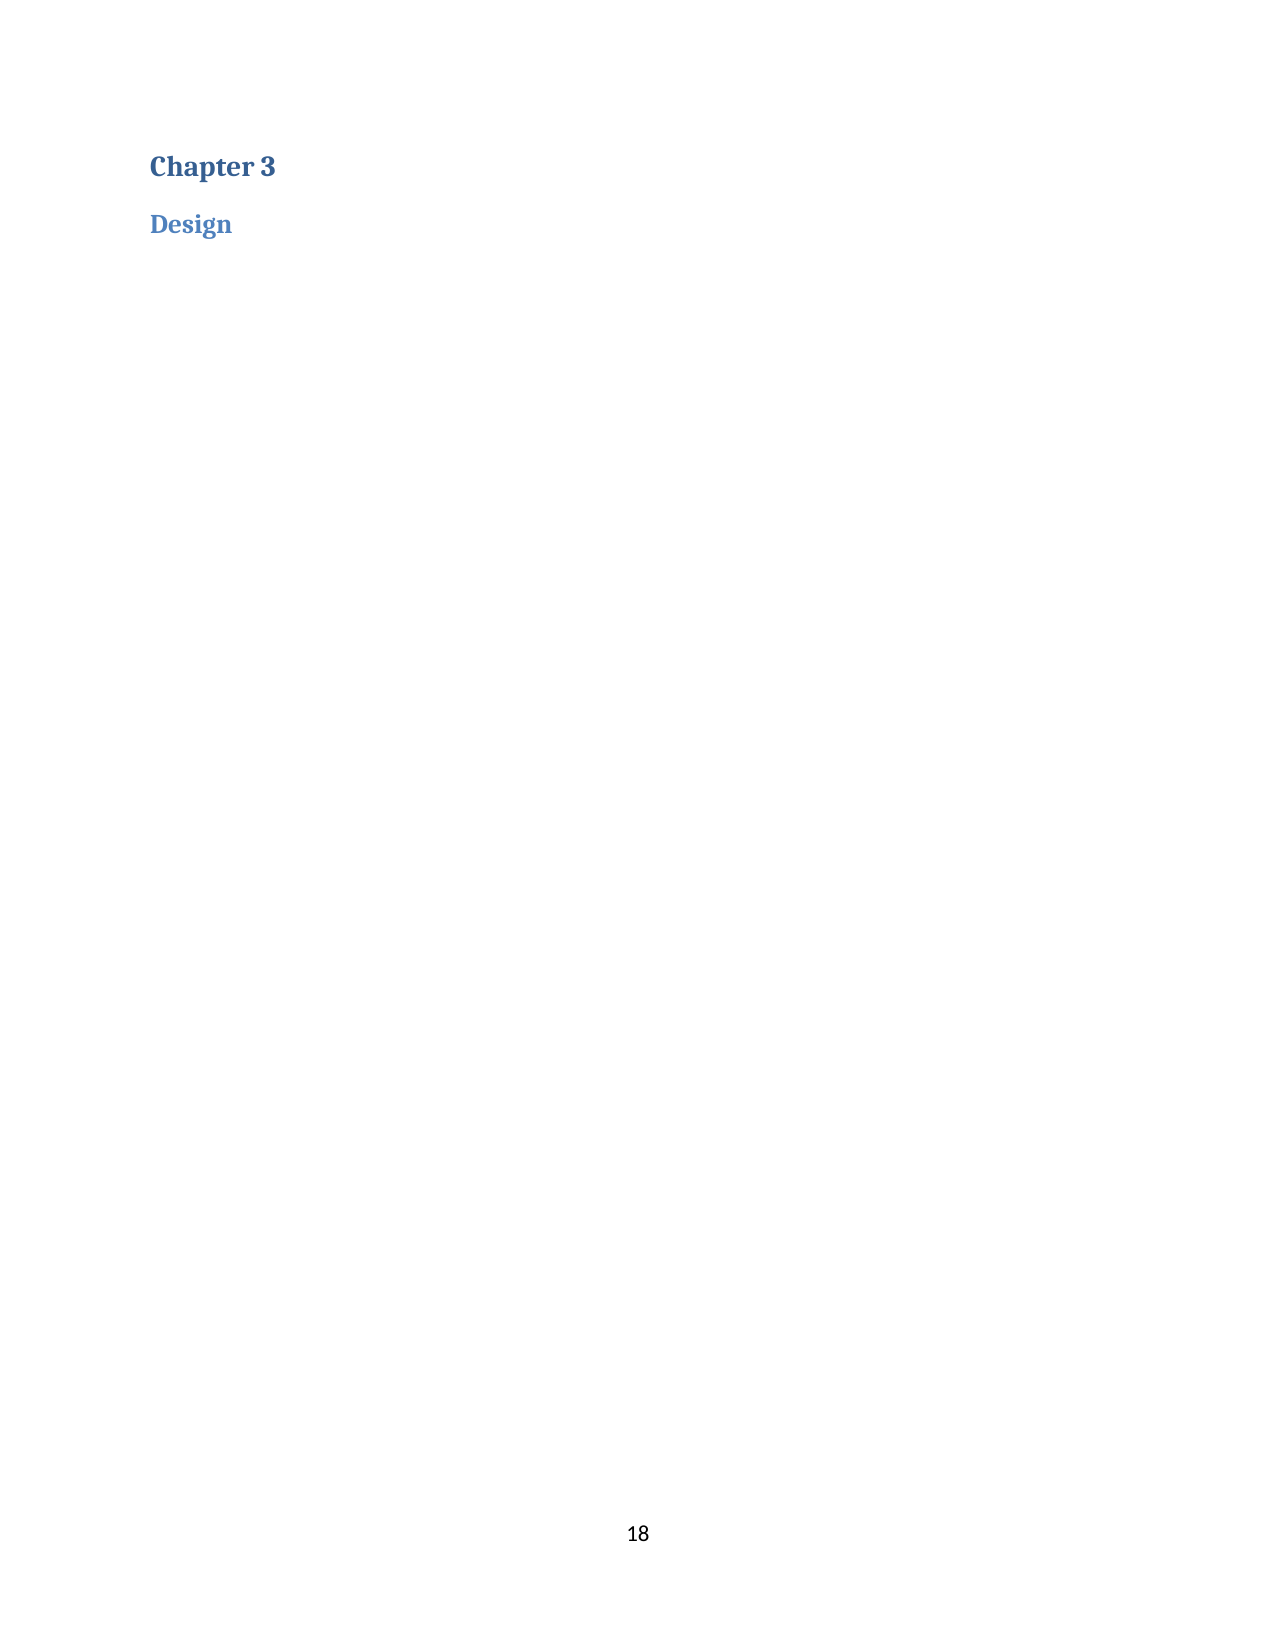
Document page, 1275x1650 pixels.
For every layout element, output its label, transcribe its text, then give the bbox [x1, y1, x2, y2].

subtitle Chapter 3 [150, 150, 1125, 183]
subtitle Design [150, 209, 1125, 241]
